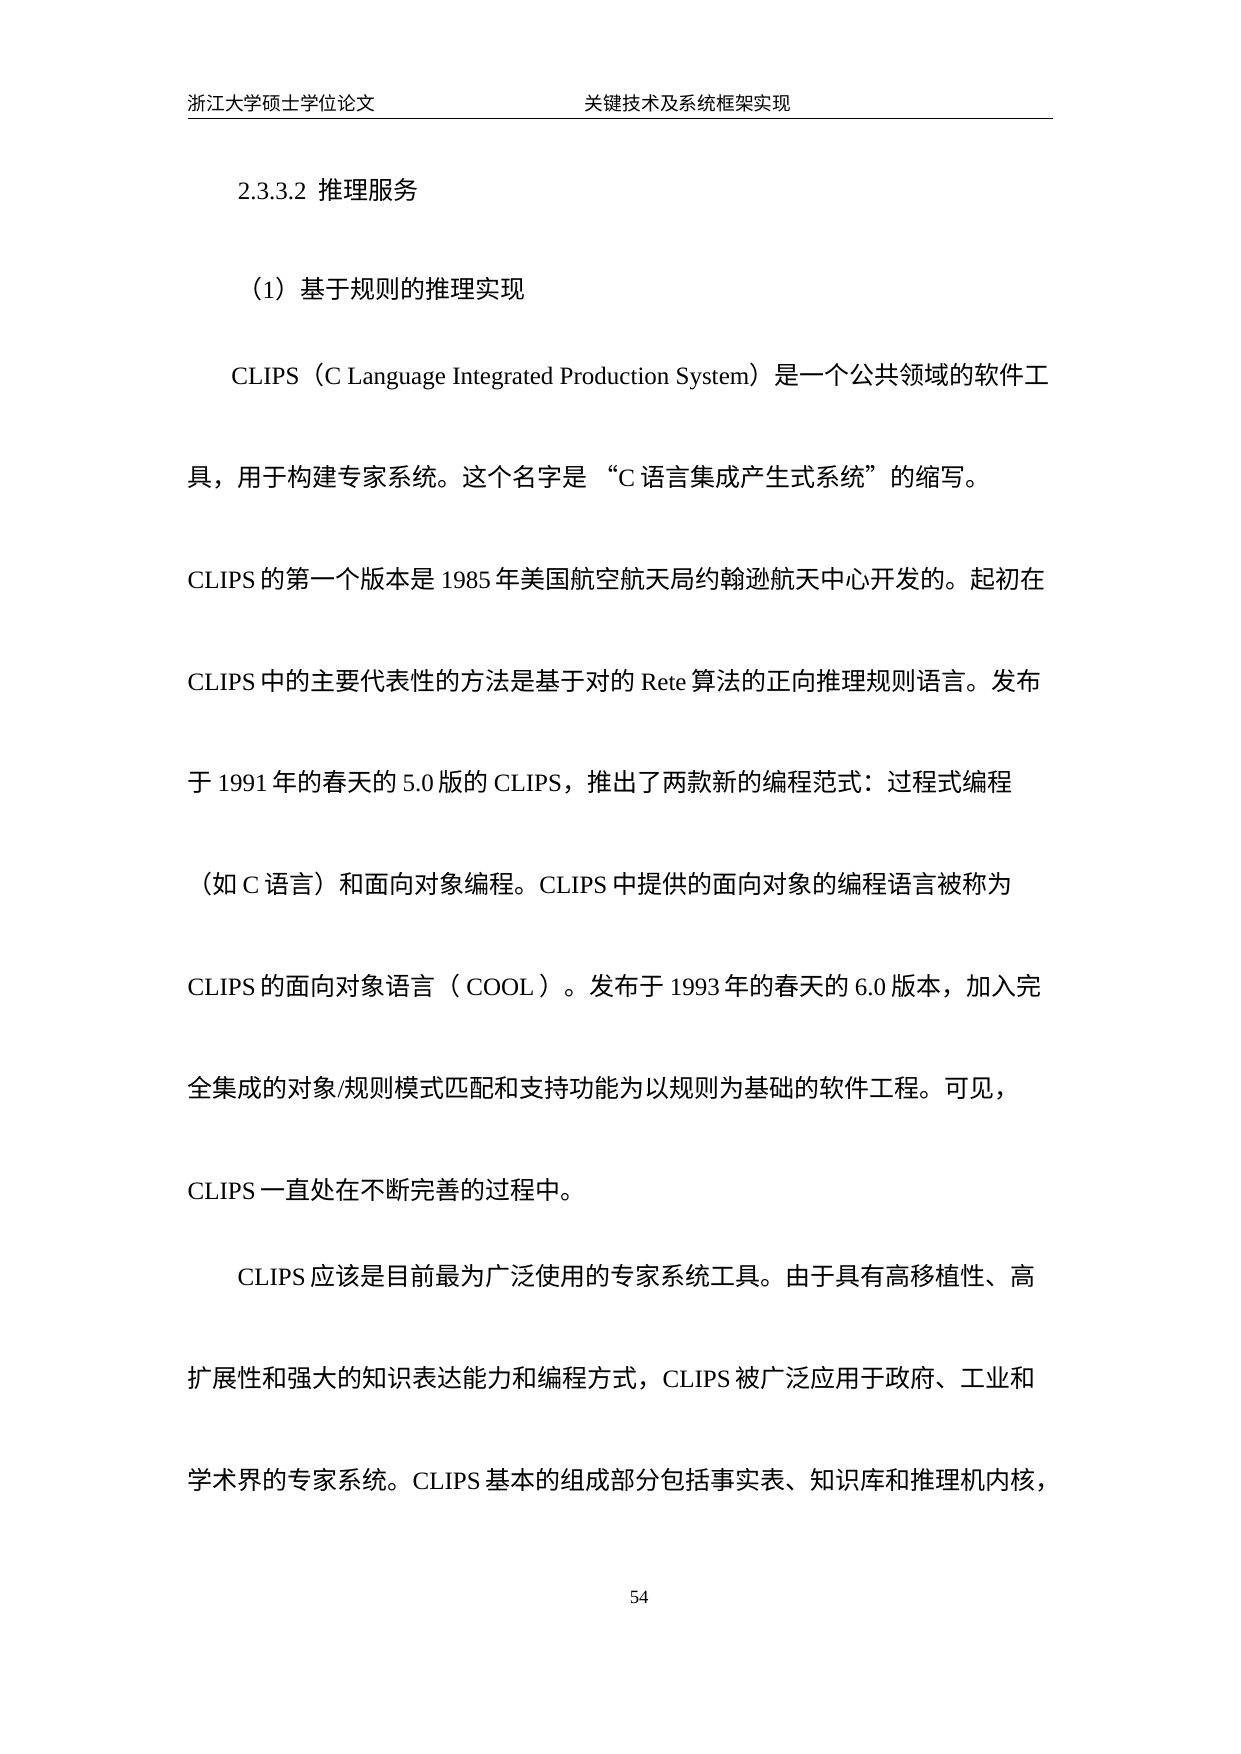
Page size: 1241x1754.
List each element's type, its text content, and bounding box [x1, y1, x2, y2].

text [187, 1241, 1053, 1512]
text （1）基于规则的推理实现 [187, 253, 1053, 321]
text CLIPS（C Language Integrated Production System）是一个公共领域的软件工具，用于构建专家系统。这个名字是 “C语言集成产生式系统”的缩写。CLIPS的第一个版本是1985年美国航空航天局约翰逊航天中心开发的。起初在CLIPS中的主要代表性的方法是基于对的Rete算法的正向推理规则语言。发布于1991年的春天的5.0版的CLIPS，推出了两款新的编程范式：过程式编程（如C语言）和面向对象编程。CLIPS中提供的面向对象的编程语言被称为CLIPS的面向对象语言（ COOL ）。发布于1993年的春天的6.0版本，加入完全集成的对象/规则模式匹配和支持功能为以规则为基础的软件工程。可见，CLIPS一直处在不断完善的过程中。 [187, 339, 1053, 1222]
subtitle 推理服务 [187, 155, 1053, 223]
